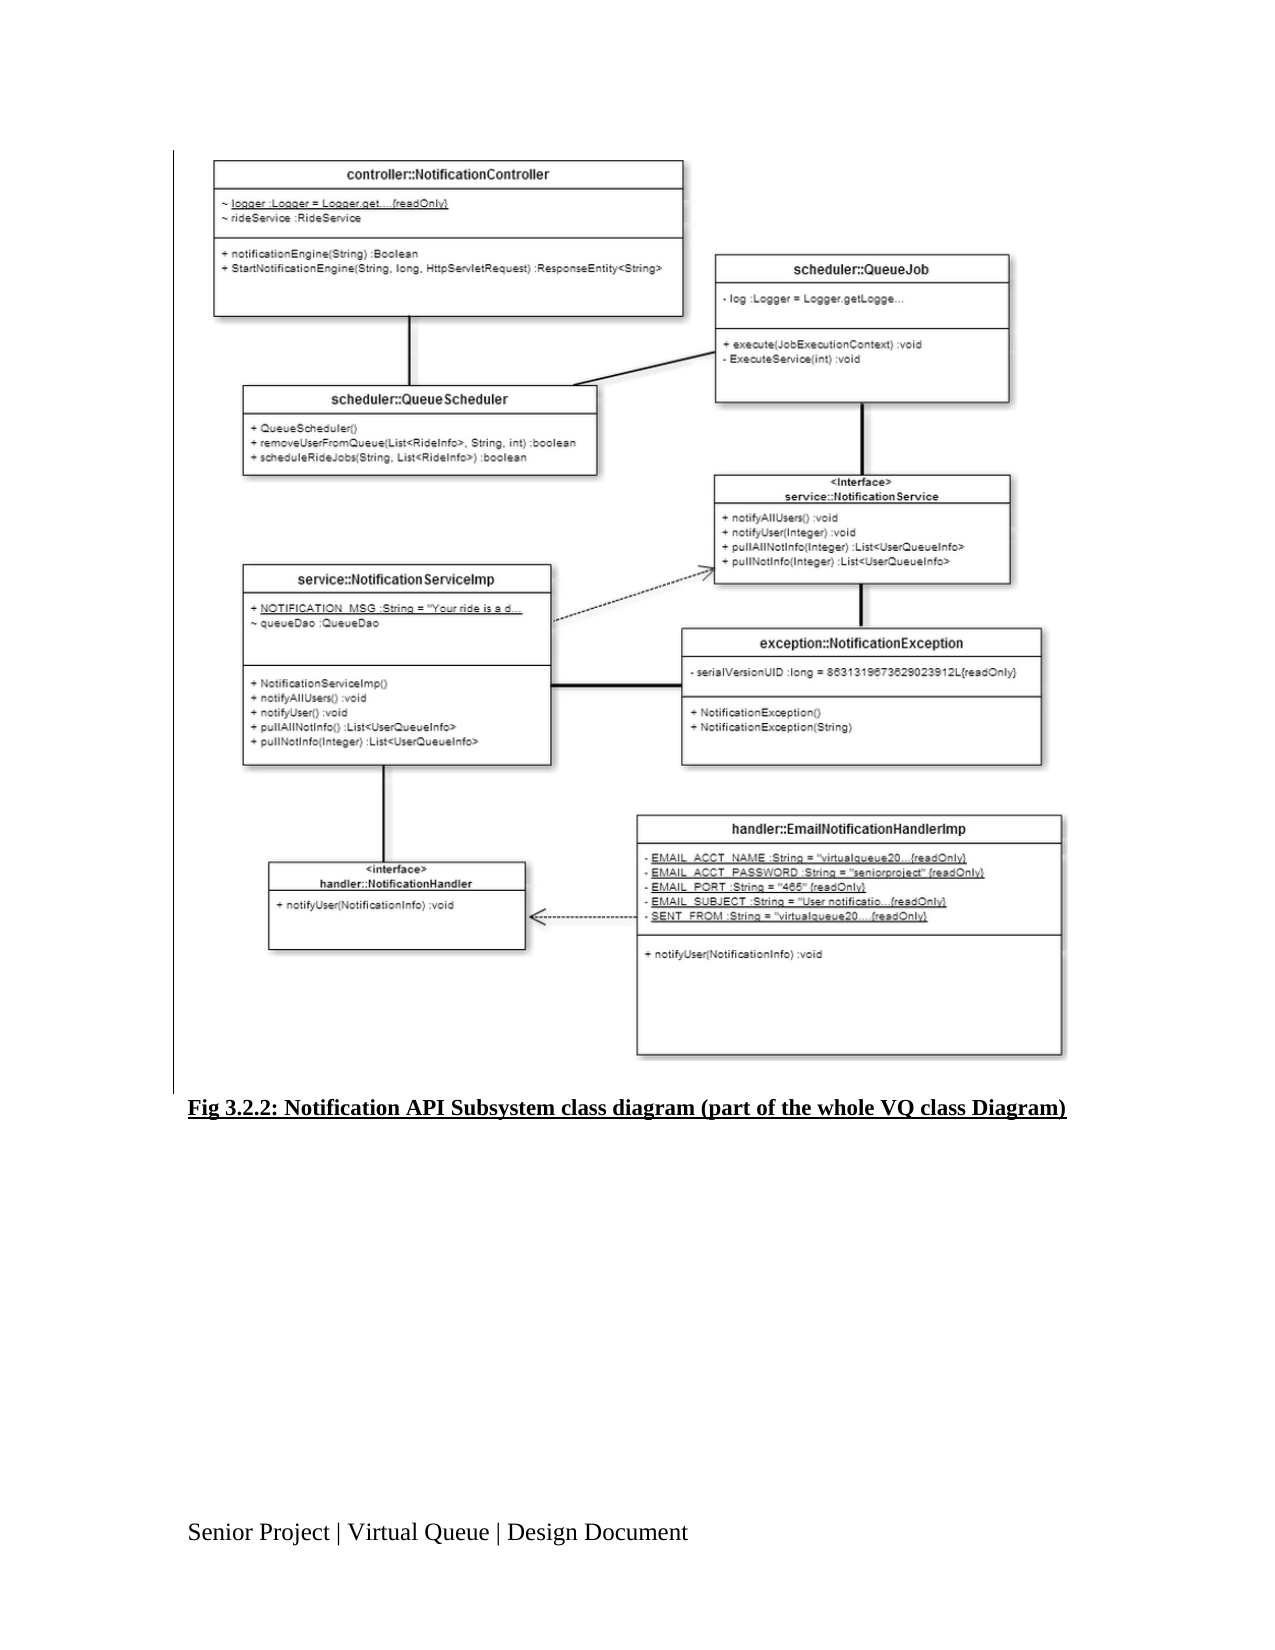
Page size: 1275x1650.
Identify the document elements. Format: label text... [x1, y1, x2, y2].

picture [187, 150, 1086, 1066]
text Fig 3.2.2: Notification API Subsystem class diagram (part of the whole VQ class Diagram) [187, 1094, 1087, 1121]
